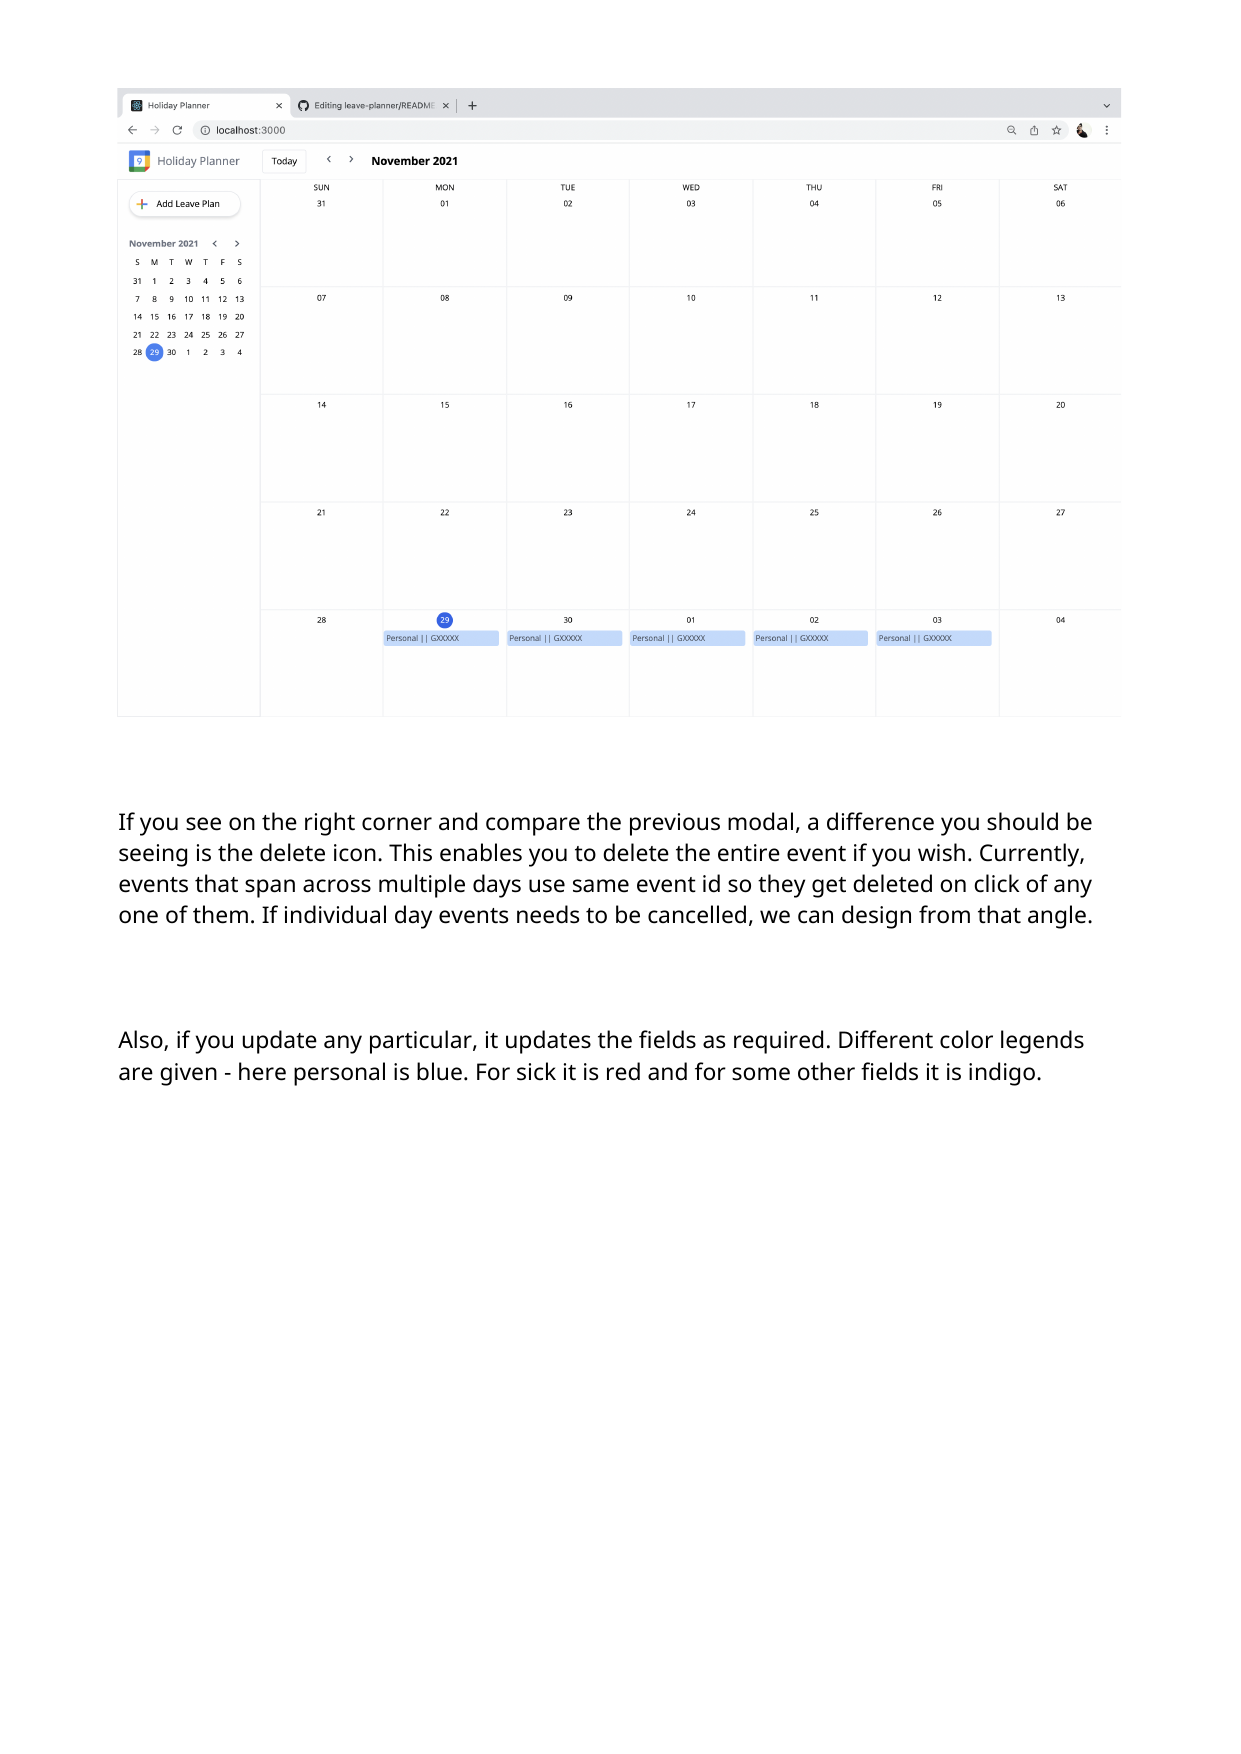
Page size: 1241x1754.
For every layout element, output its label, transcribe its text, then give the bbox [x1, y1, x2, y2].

picture [117, 88, 1122, 717]
text If you see on the right corner and compare the previous modal, a difference you should be seeing is the delete icon. This enables you to delete the entire event if you wish. Currently, events that span across multiple days use same event id so they get deleted on click of any one of them. If individual day events needs to be cancelled, we can design from that angle. [118, 806, 1122, 931]
text Also, if you update any particular, it updates the fields as required. Different color legends are given - here personal is blue. For sick it is red and for some other fields it is indigo. [118, 1024, 1122, 1087]
